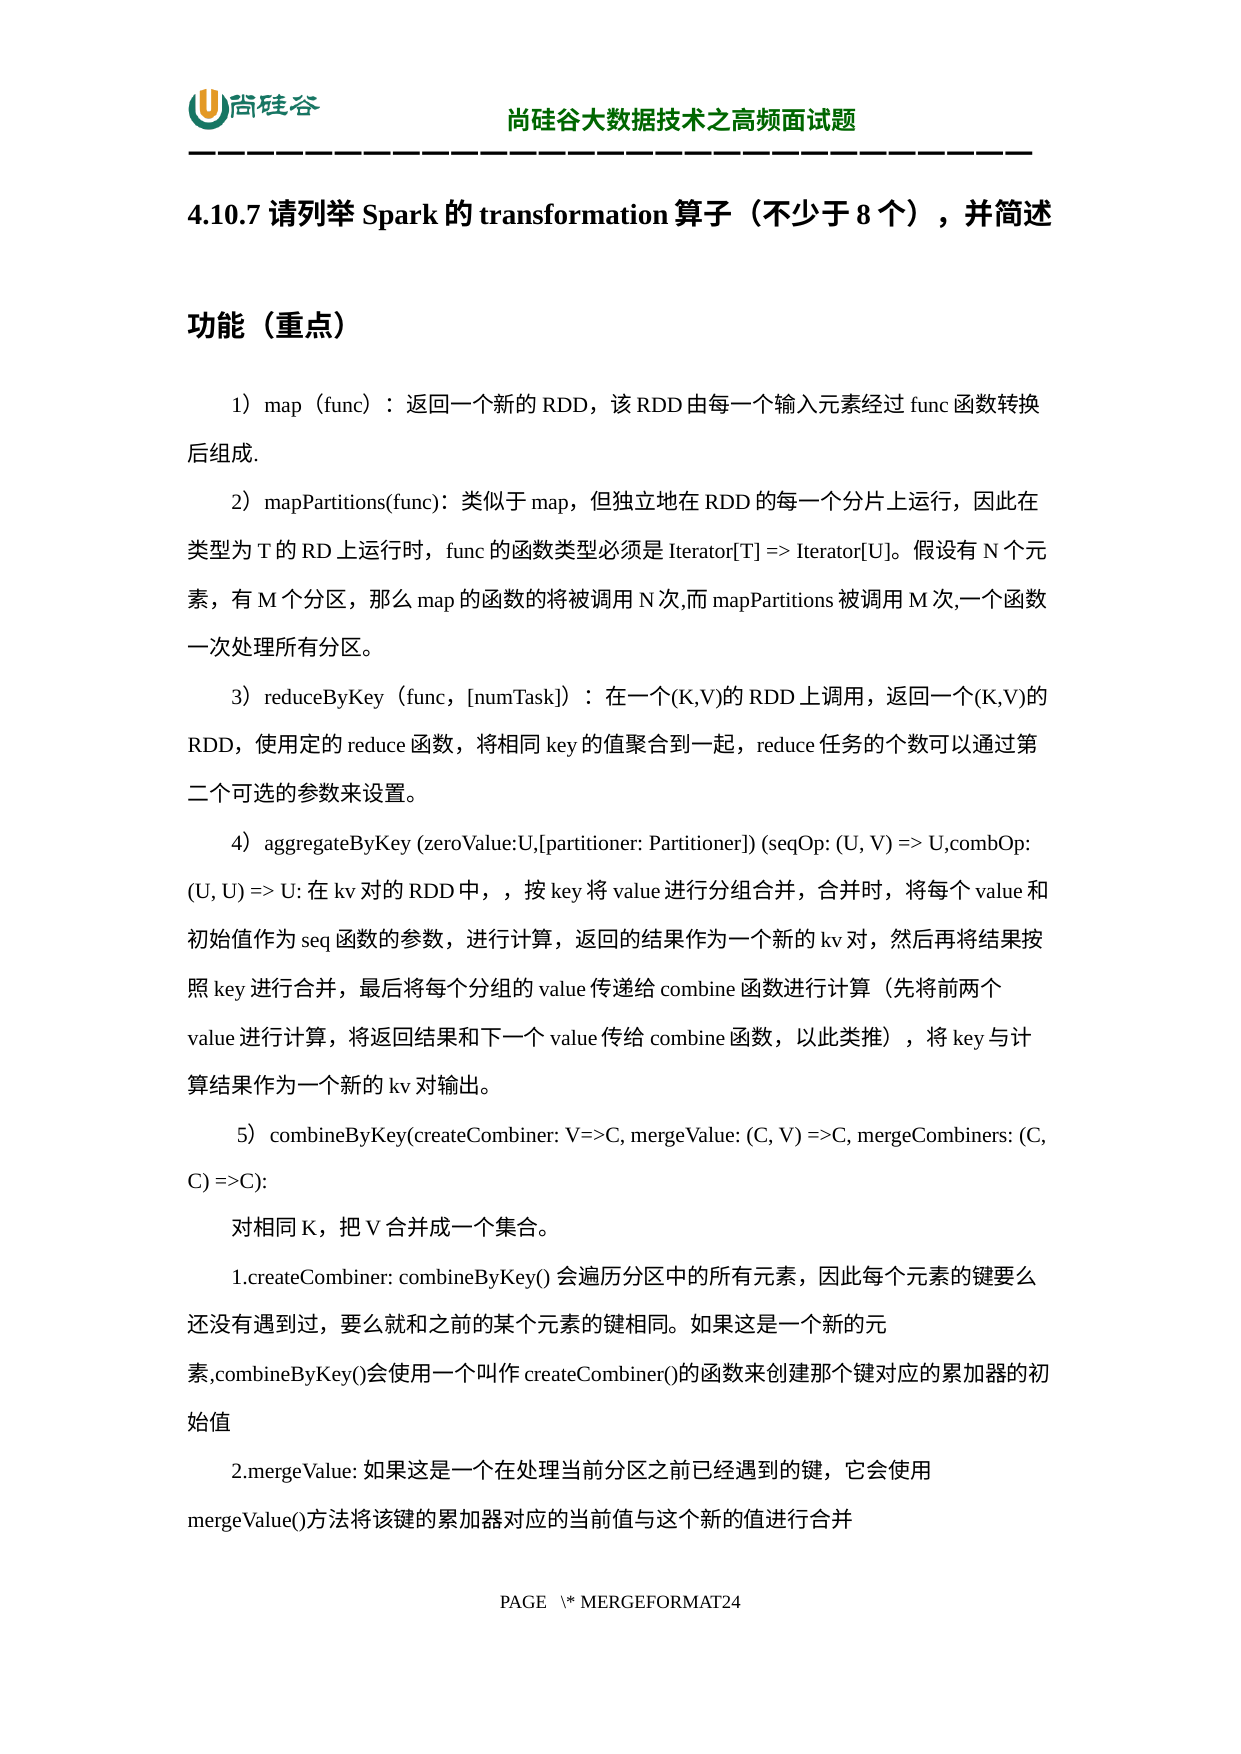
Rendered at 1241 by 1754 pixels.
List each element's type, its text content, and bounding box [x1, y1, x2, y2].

text 2）mapPartitions(func)：类似于map，但独立地在RDD的每一个分片上运行，因此在类型为T的RD上运行时，func的函数类型必须是Iterator[T] => Iterator[U]。假设有N个元素，有M个分区，那么map的函数的将被调用N次,而mapPartitions被调用M次,一个函数一次处理所有分区。 [187, 484, 1053, 662]
text 对相同K，把V合并成一个集合。 [187, 1210, 1053, 1242]
text 4）aggregateByKey (zeroValue:U,[partitioner: Partitioner]) (seqOp: (U, V) => U,combOp: (U, U) => U: 在kv对的RDD中，，按key将value进行分组合并，合并时，将每个value和初始值作为seq函数的参数，进行计算，返回的结果作为一个新的kv对，然后再将结果按照key进行合并，最后将每个分组的value传递给combine函数进行计算（先将前两个value进行计算，将返回结果和下一个value传给combine函数，以此类推），将key与计算结果作为一个新的kv对输出。 [187, 824, 1053, 1100]
text 1.createCombiner: combineByKey() 会遍历分区中的所有元素，因此每个元素的键要么还没有遇到过，要么就和之前的某个元素的键相同。如果这是一个新的元素,combineByKey()会使用一个叫作createCombiner()的函数来创建那个键对应的累加器的初始值 [187, 1258, 1053, 1437]
text 3）reduceByKey（func，[numTask]）：在一个(K,V)的RDD上调用，返回一个(K,V)的RDD，使用定的reduce函数，将相同key的值聚合到一起，reduce任务的个数可以通过第二个可选的参数来设置。 [187, 678, 1053, 808]
subtitle 4.10.7 请列举Spark的transformation算子（不少于8个），并简述功能（重点） [187, 179, 1053, 356]
text 5）combineByKey(createCombiner: V=>C, mergeValue: (C, V) =>C, mergeCombiners: (C, C) =>C): [187, 1116, 1053, 1197]
text 1）map（func）：返回一个新的RDD，该RDD由每一个输入元素经过func函数转换后组成. [187, 387, 1053, 468]
text 2.mergeValue: 如果这是一个在处理当前分区之前已经遇到的键，它会使用mergeValue()方法将该键的累加器对应的当前值与这个新的值进行合并 [187, 1453, 1053, 1534]
